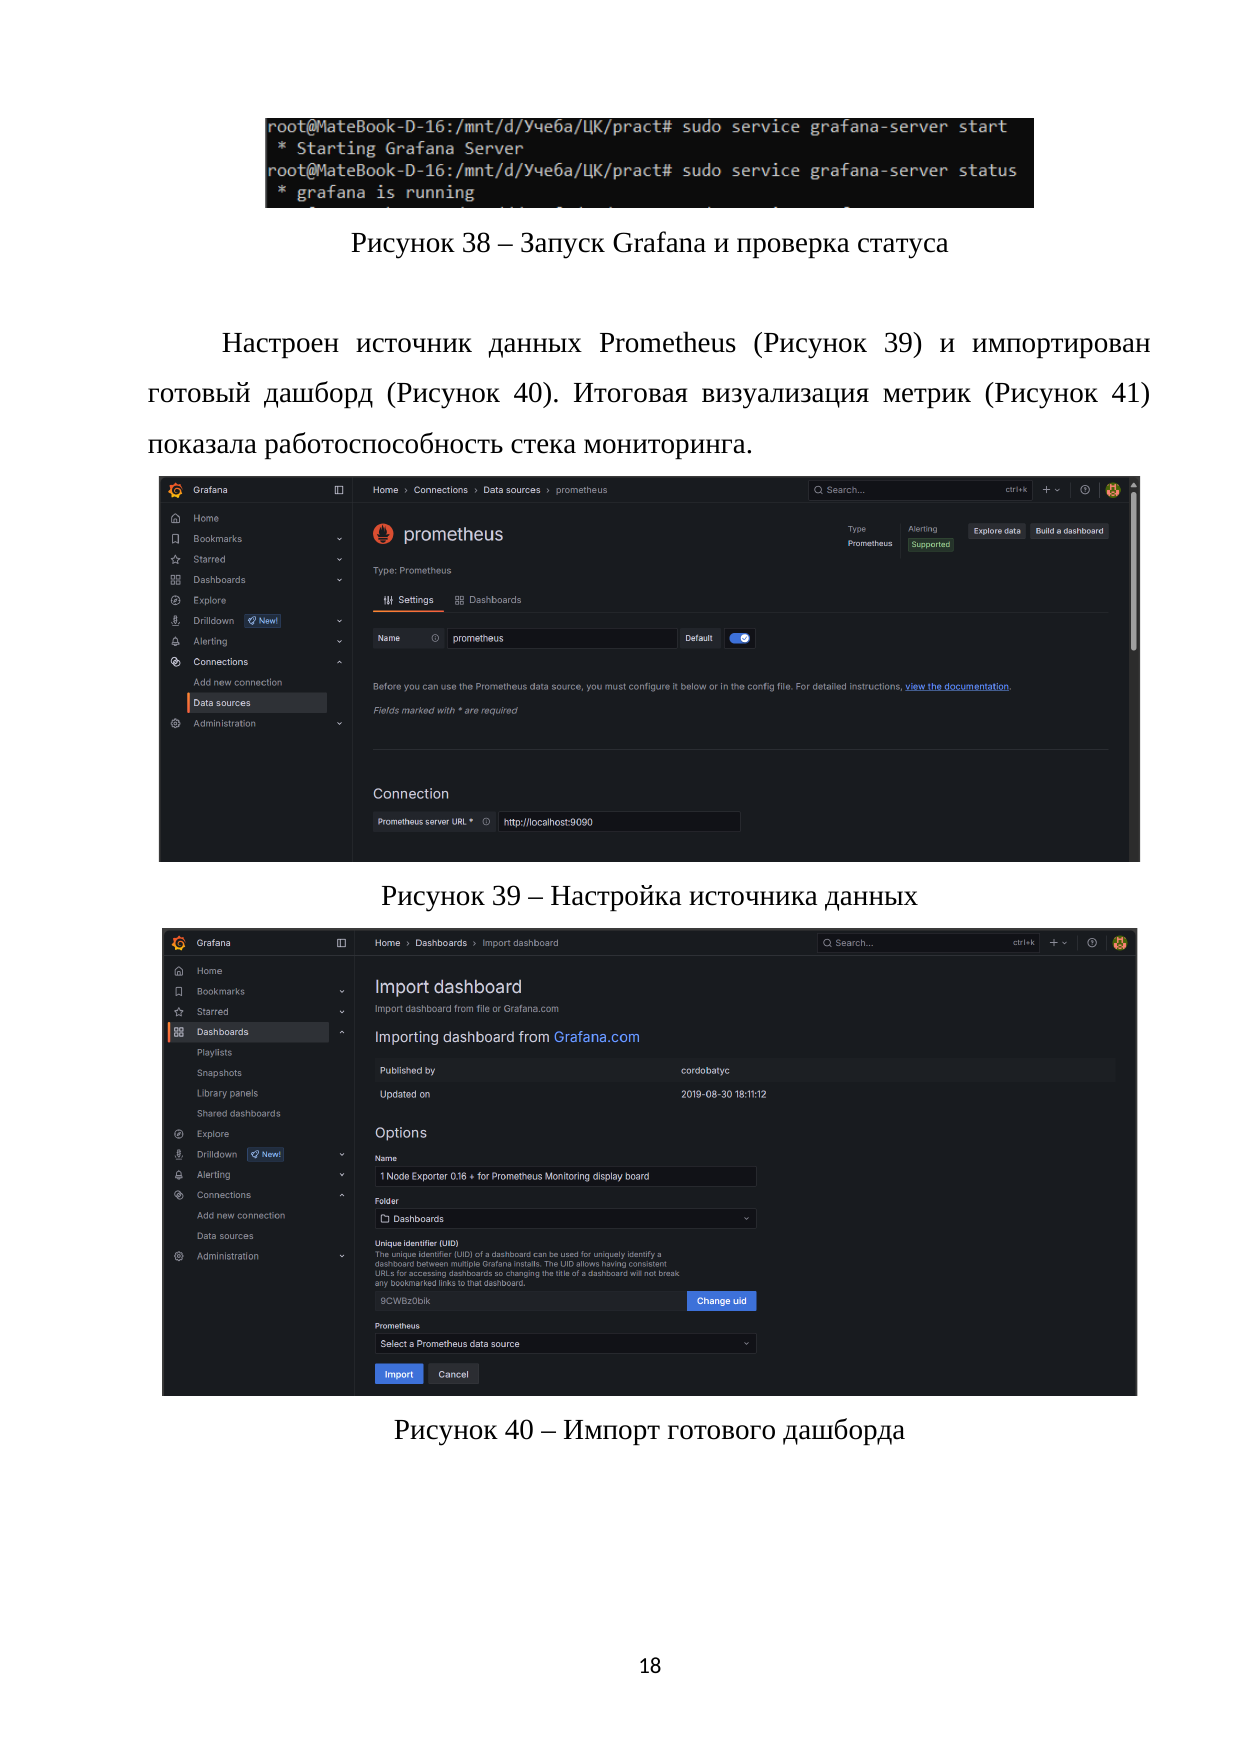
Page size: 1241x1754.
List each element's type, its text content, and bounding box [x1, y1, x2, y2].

picture [265, 118, 1034, 208]
text Рисунок 38 – Запуск Grafana и проверка статуса [148, 225, 1152, 258]
text Рисунок 40 – Импорт готового дашборда [148, 1412, 1152, 1446]
picture [158, 476, 1141, 862]
text Настроен источник данных Prometheus (Рисунок 39) и импортирован готовый дашборд (Рисунок 40). Итоговая визуализация метрик (Рисунок 41) показала работоспособность стека мониторинга. [148, 325, 1152, 459]
picture [162, 928, 1138, 1396]
text Рисунок 39 – Настройка источника данных [148, 878, 1152, 912]
